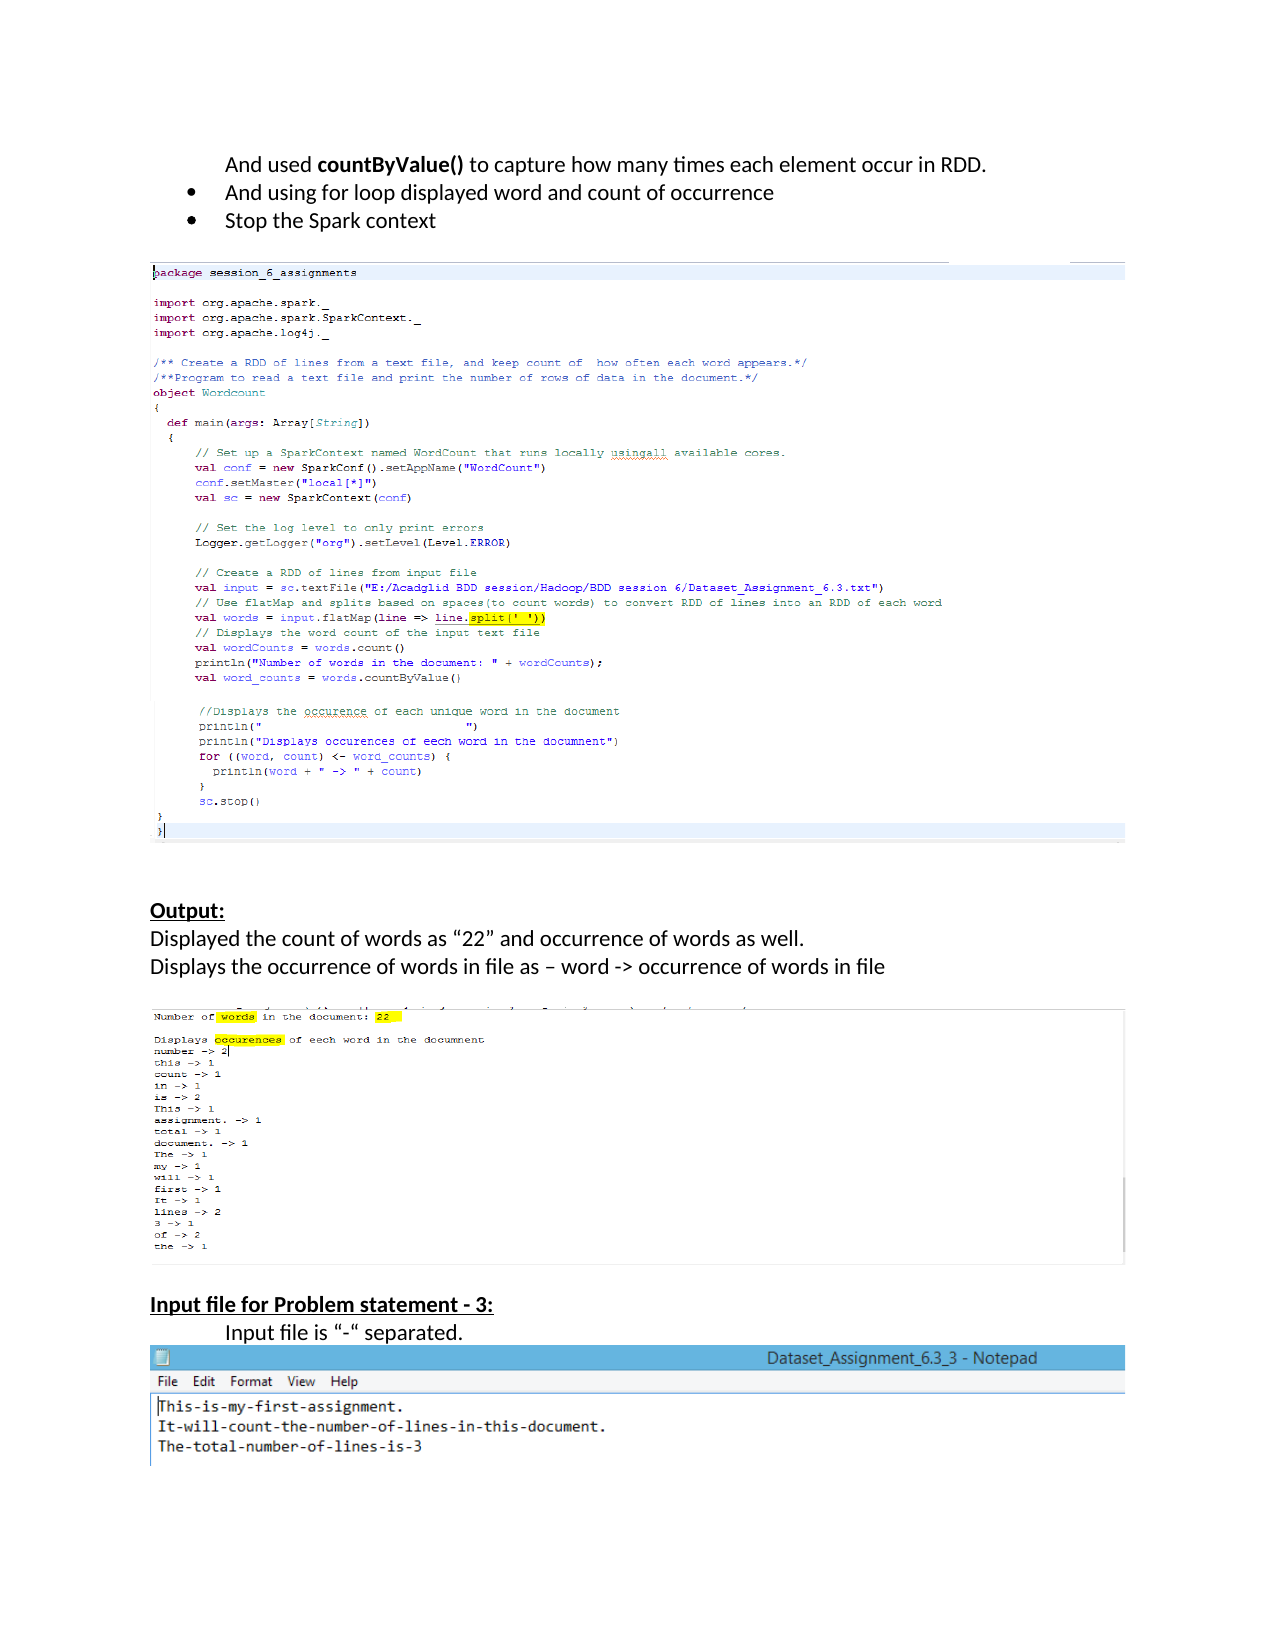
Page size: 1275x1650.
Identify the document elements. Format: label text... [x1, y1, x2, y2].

list Stop the Spark context [187, 206, 1125, 234]
text Input file for Problem statement - 3: [150, 1290, 1125, 1318]
picture [150, 1345, 1125, 1466]
text Displays the occurrence of words in file as – word -> occurrence of words in file [150, 952, 1125, 980]
text Displayed the count of words as “22” and occurrence of words as well. [150, 924, 1125, 952]
text And used countByValue() to capture how many times each element occur in RDD. [150, 150, 1125, 178]
text Input file is “-“ separated. [150, 1318, 1125, 1345]
picture [150, 1007, 1126, 1265]
list And using for loop displayed word and count of occurrence [187, 178, 1125, 206]
picture [150, 262, 1125, 843]
text Output: [150, 896, 1125, 924]
